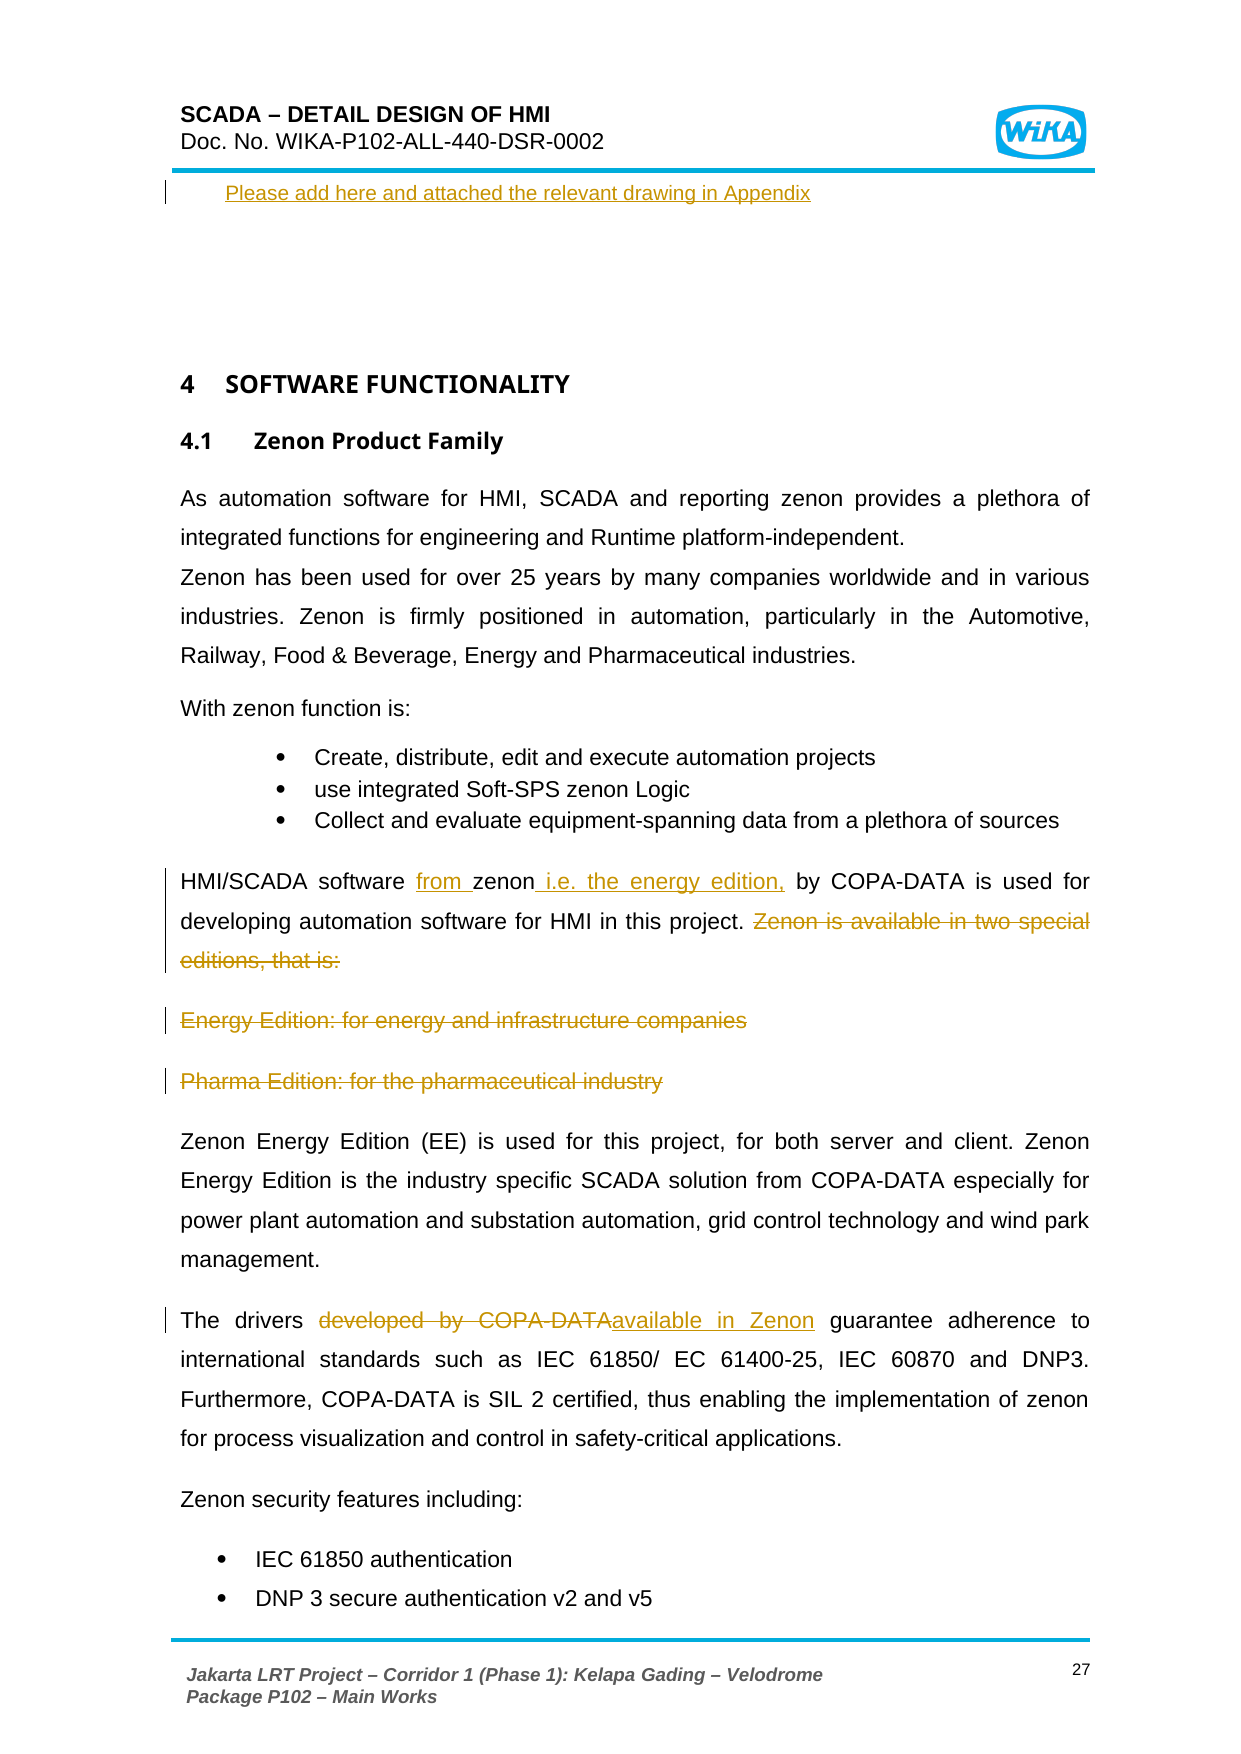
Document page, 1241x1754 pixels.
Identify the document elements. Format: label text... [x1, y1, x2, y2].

text With zenon function is: [180, 694, 1090, 721]
text Zenon security features including: [180, 1486, 1090, 1512]
text As automation software for HMI, SCADA and reporting zenon provides a plethora of integrated functions for engineering and Runtime platform-independent. [180, 484, 1090, 550]
subtitle Software Functionality [180, 360, 1090, 402]
list use integrated Soft-SPS zenon Logic [277, 776, 1090, 802]
text Zenon Energy Edition (EE) is used for this project, for both server and client. Zenon Energy Edition is the industry specific SCADA solution from COPA-DATA especially for power plant automation and substation automation, grid control technology and wind park management. [180, 1128, 1090, 1273]
list Create, distribute, edit and execute automation projects [277, 744, 1090, 771]
list IEC 61850 authentication [218, 1546, 1090, 1572]
text The drivers guarantee adherence to international standards such as IEC 61850/ EC 61400-25, IEC 60870 and DNP3. Furthermore, COPA-DATA is SIL 2 certified, thus enabling the implementation of zenon for process visualization and control in safety-critical applications. [180, 1307, 1090, 1452]
subtitle Zenon Product Family [180, 423, 1090, 457]
list DNP 3 secure authentication v2 and v5 [218, 1585, 1090, 1612]
text Zenon has been used for over 25 years by many companies worldwide and in various industries. Zenon is firmly positioned in automation, particularly in the Automotive, Railway, Food & Beverage, Energy and Pharmaceutical industries. [180, 563, 1090, 669]
list Collect and evaluate equipment-spanning data from a plethora of sources [277, 807, 1090, 834]
picture [992, 101, 1090, 164]
text HMI/SCADA software zenon by COPA-DATA is used for developing automation software for HMI in this project. [180, 868, 1090, 973]
